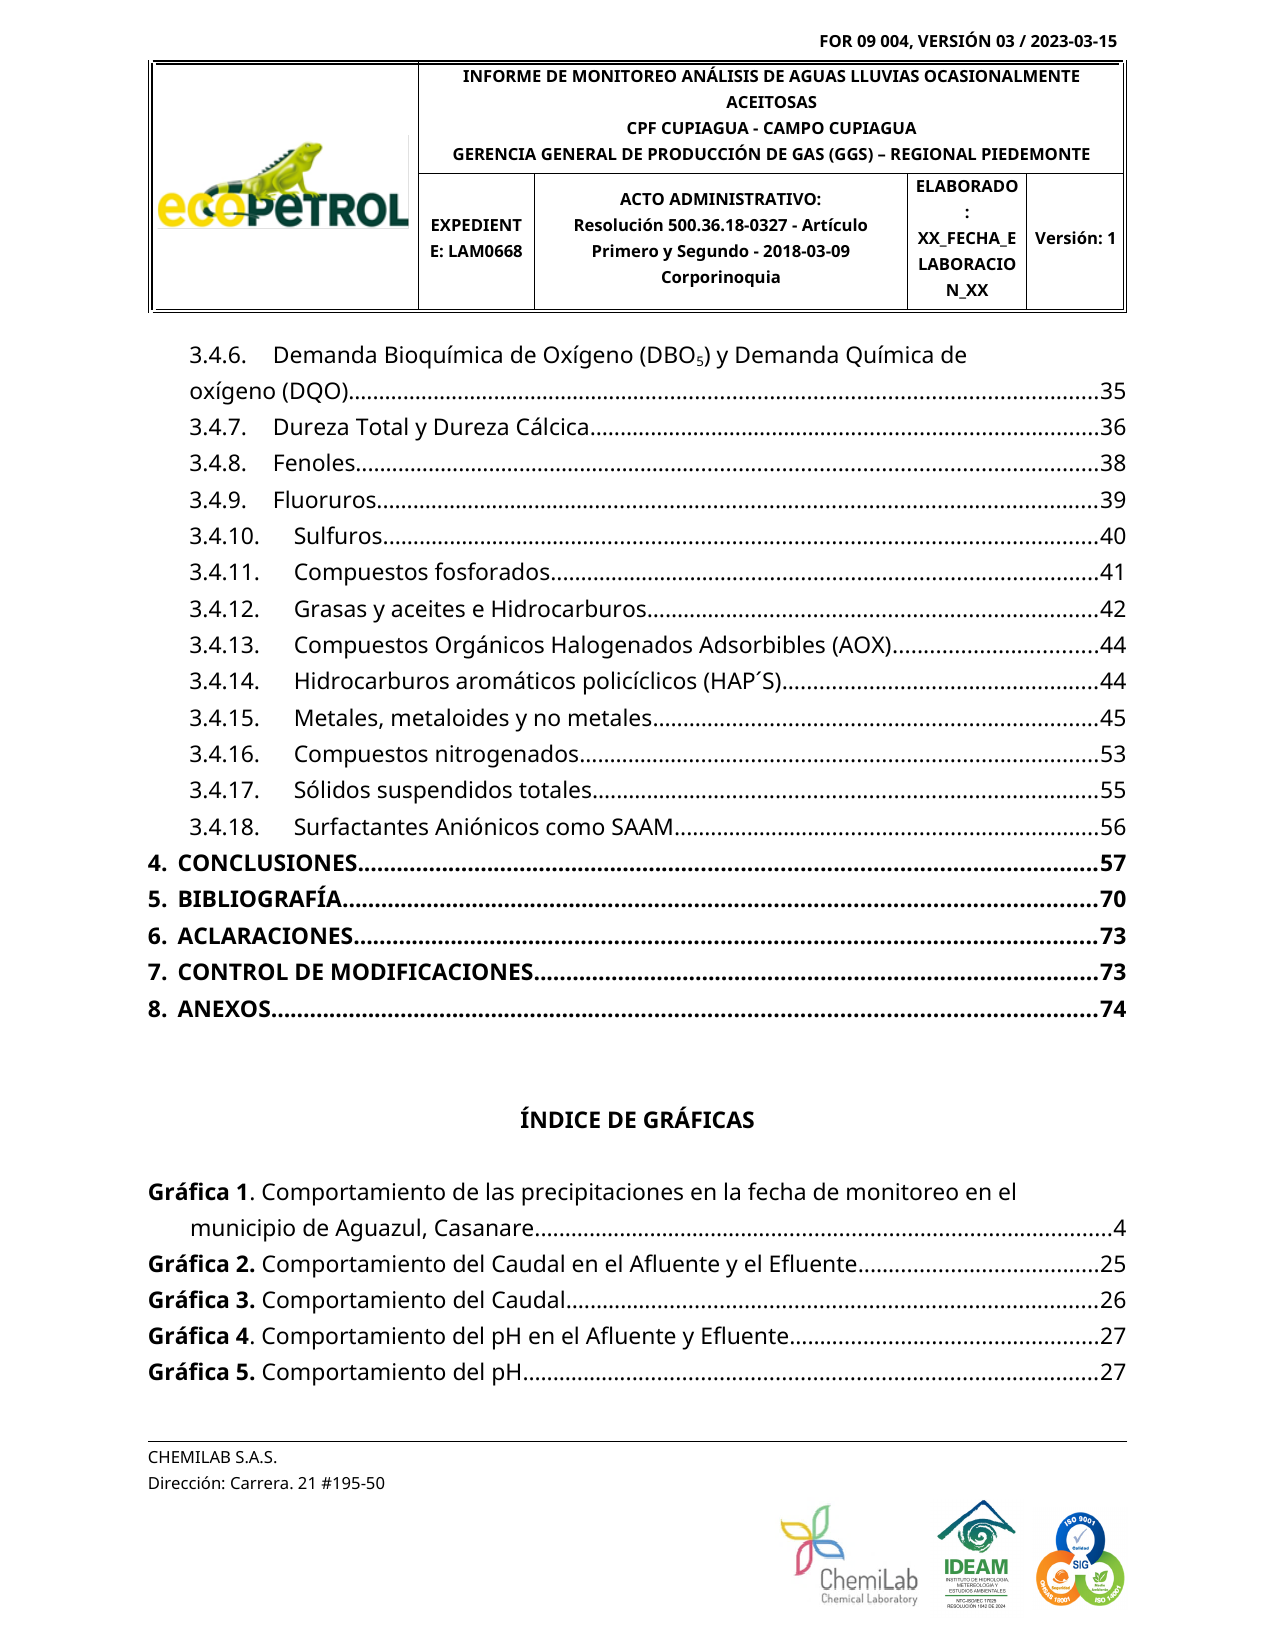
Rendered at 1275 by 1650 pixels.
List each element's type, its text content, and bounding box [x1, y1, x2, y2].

picture [1032, 1507, 1128, 1610]
text 3.4.10. Sulfuros 40 [189, 520, 1127, 551]
text Gráfica 4. Comportamiento del pH en el Afluente y Efluente 27 [148, 1319, 1127, 1351]
text 3.4.16. Compuestos nitrogenados 53 [189, 738, 1127, 769]
text 3.4.7. Dureza Total y Dureza Cálcica 36 [189, 411, 1127, 442]
text 3.4.17. Sólidos suspendidos totales 55 [189, 774, 1127, 806]
text Gráfica 1. Comportamiento de las precipitaciones en la fecha de monitoreo en el municipio de Aguazul, Casanare. 4 [148, 1176, 1127, 1243]
text 8. ANEXOS 74 [148, 992, 1127, 1024]
text 7. CONTROL DE MODIFICACIONES 73 [148, 956, 1127, 987]
text 3.4.9. Fluoruros 39 [189, 483, 1127, 515]
text 3.4.6. Demanda Bioquímica de Oxígeno (DBO5) y Demanda Química de oxígeno (DQO) 35 [189, 339, 1127, 406]
picture [157, 135, 411, 231]
text 5. BIBLIOGRAFÍA 70 [148, 883, 1127, 915]
text 3.4.18. Surfactantes Aniónicos como SAAM 56 [189, 811, 1127, 842]
text 3.4.14. Hidrocarburos aromáticos policíclicos (HAP´S) 44 [189, 665, 1127, 697]
text 3.4.13. Compuestos Orgánicos Halogenados Adsorbibles (AOX) 44 [189, 629, 1127, 660]
text Gráfica 3. Comportamiento del Caudal 26 [148, 1284, 1127, 1315]
text Gráfica 2. Comportamiento del Caudal en el Afluente y el Efluente 25 [148, 1248, 1127, 1279]
text ÍNDICE DE GRÁFICAS [148, 1104, 1127, 1135]
text 3.4.12. Grasas y aceites e Hidrocarburos 42 [189, 593, 1127, 624]
text 3.4.15. Metales, metaloides y no metales 45 [189, 702, 1127, 733]
picture [775, 1497, 1024, 1620]
text 6. ACLARACIONES 73 [148, 920, 1127, 951]
text 4. CONCLUSIONES 57 [148, 847, 1127, 878]
text 3.4.8. Fenoles 38 [189, 447, 1127, 478]
text Gráfica 5. Comportamiento del pH 27 [148, 1356, 1127, 1387]
text 3.4.11. Compuestos fosforados 41 [189, 556, 1127, 587]
